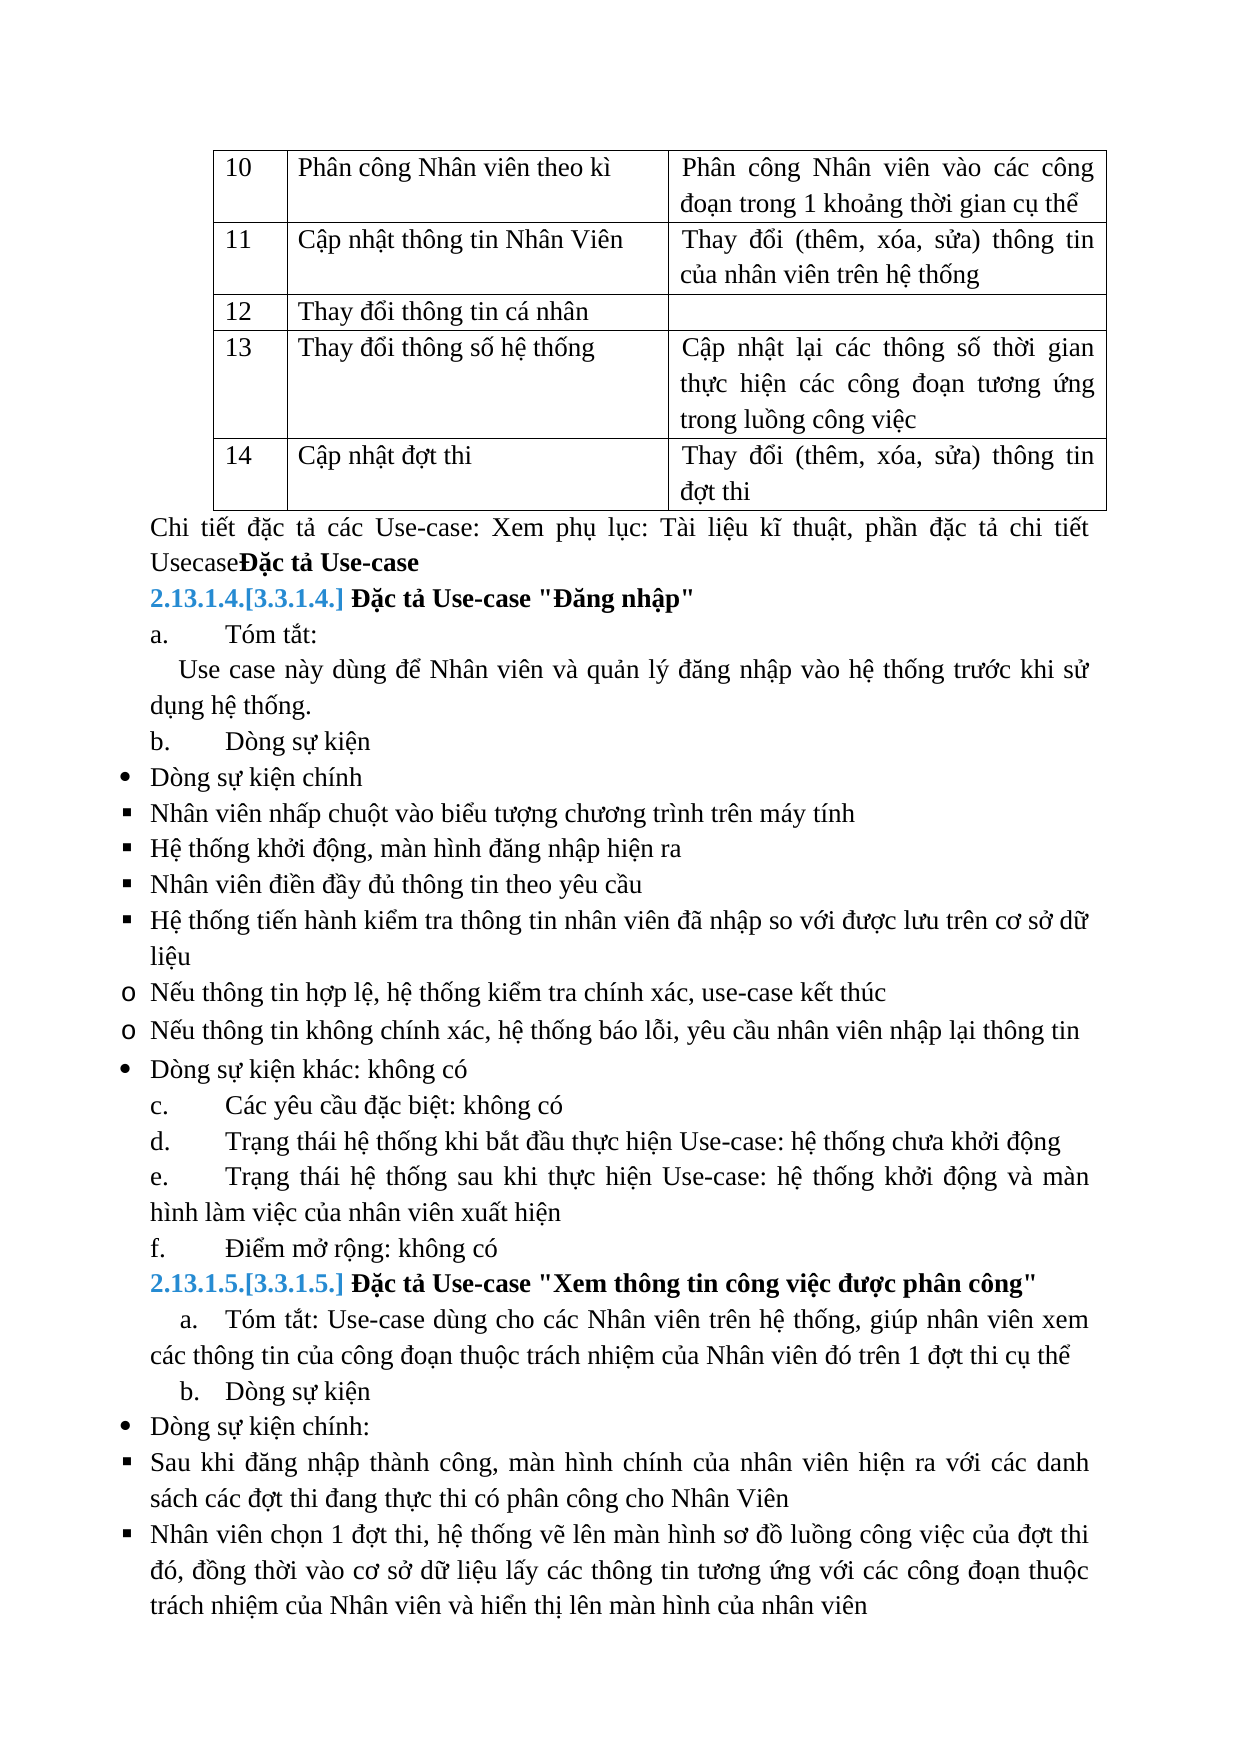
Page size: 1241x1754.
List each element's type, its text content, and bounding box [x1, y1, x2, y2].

table_cell Thay đổi thông số hệ thống [288, 331, 668, 438]
table_cell Cập nhật đợt thi [288, 439, 668, 509]
table_cell 14 [214, 439, 287, 509]
table_cell [669, 295, 1106, 330]
table_cell Phân công Nhân viên theo kì [288, 151, 668, 222]
table_cell 12 [214, 295, 287, 330]
table_cell Thay đổi (thêm, xóa, sửa) thông tin đợt thi [669, 439, 1106, 509]
table_cell Cập nhật lại các thông số thời gian thực hiện các công đoạn tương ứng trong luồng công việc [669, 331, 1106, 438]
table_cell Phân công Nhân viên vào các công đoạn trong 1 khoảng thời gian cụ thể [669, 151, 1106, 222]
table_cell Cập nhật thông tin Nhân Viên [288, 223, 668, 293]
table_cell 13 [214, 331, 287, 438]
table_cell Thay đổi thông tin cá nhân [288, 295, 668, 330]
table_cell 11 [214, 223, 287, 293]
table_cell Thay đổi (thêm, xóa, sửa) thông tin của nhân viên trên hệ thống [669, 223, 1106, 293]
table_cell 10 [214, 151, 287, 222]
